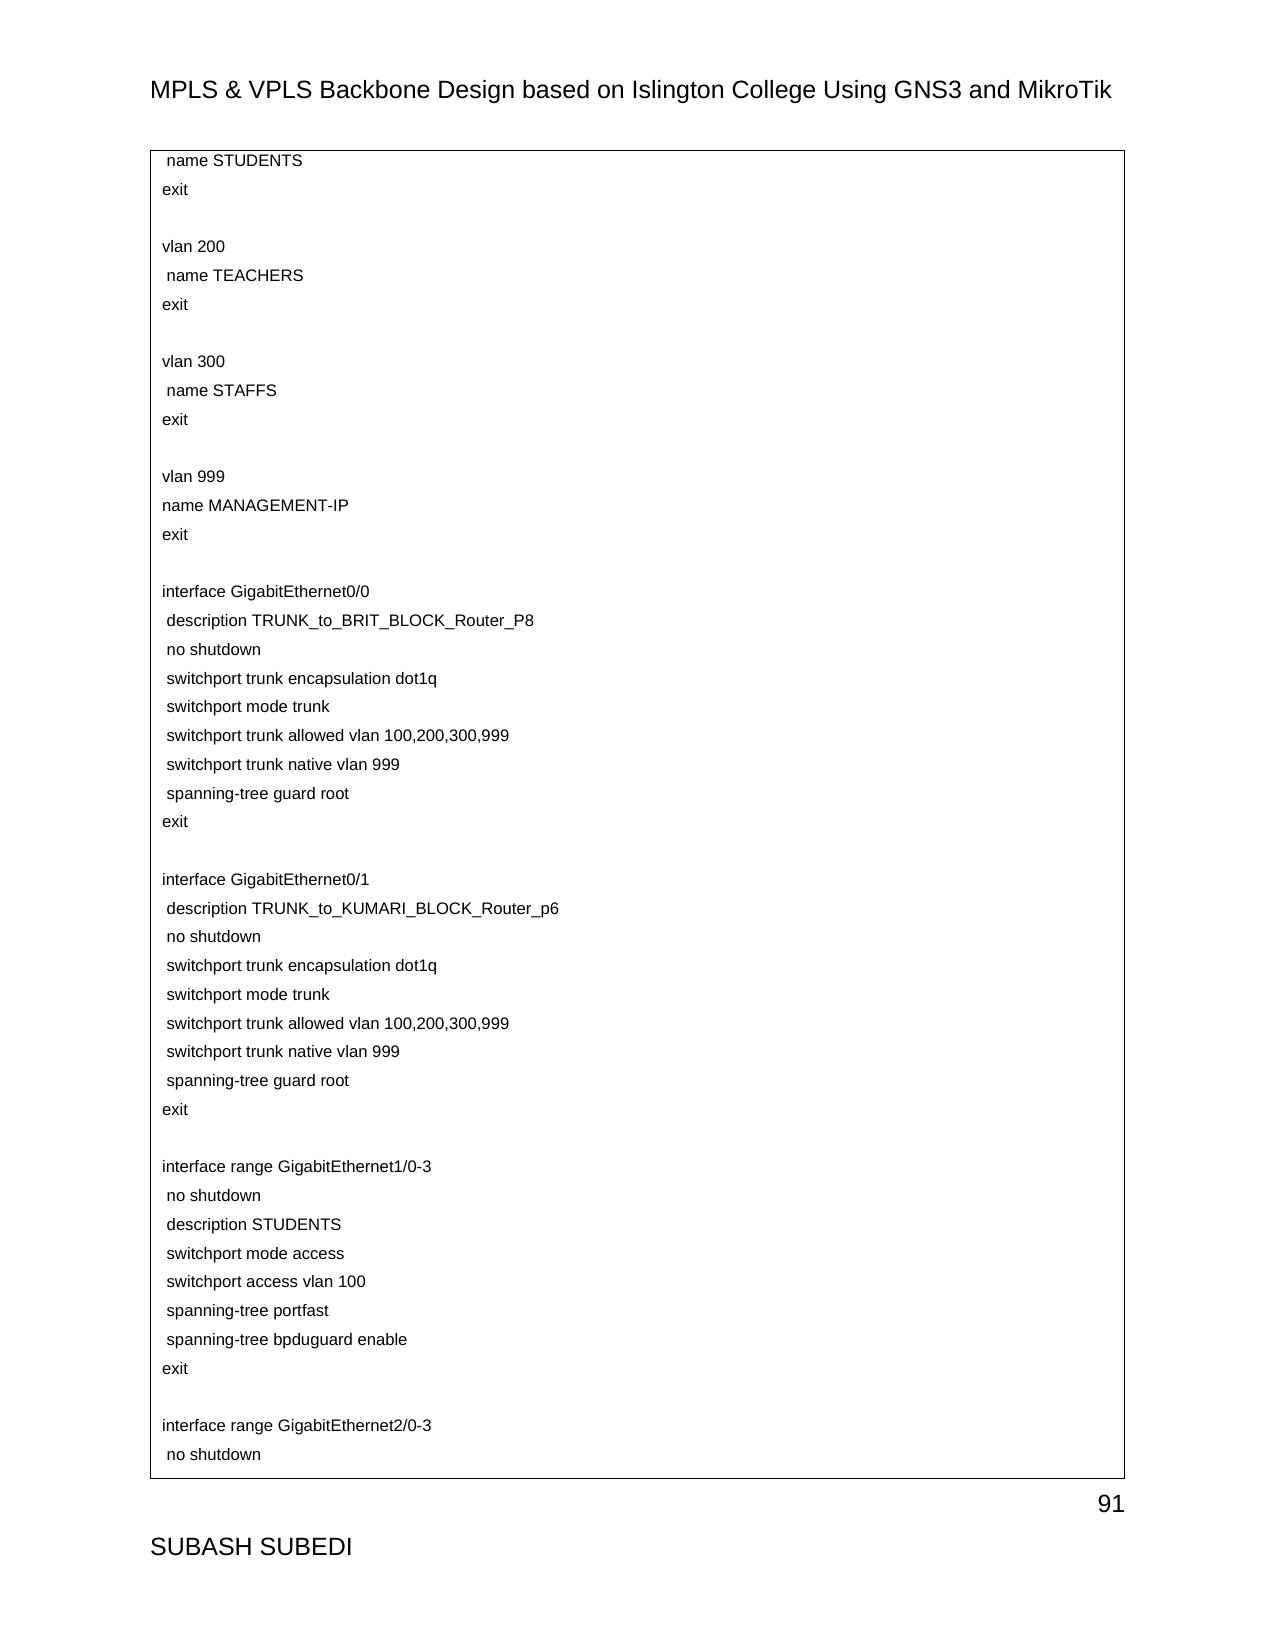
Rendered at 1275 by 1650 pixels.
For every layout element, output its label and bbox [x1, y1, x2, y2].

table_header [151, 151, 1124, 1478]
